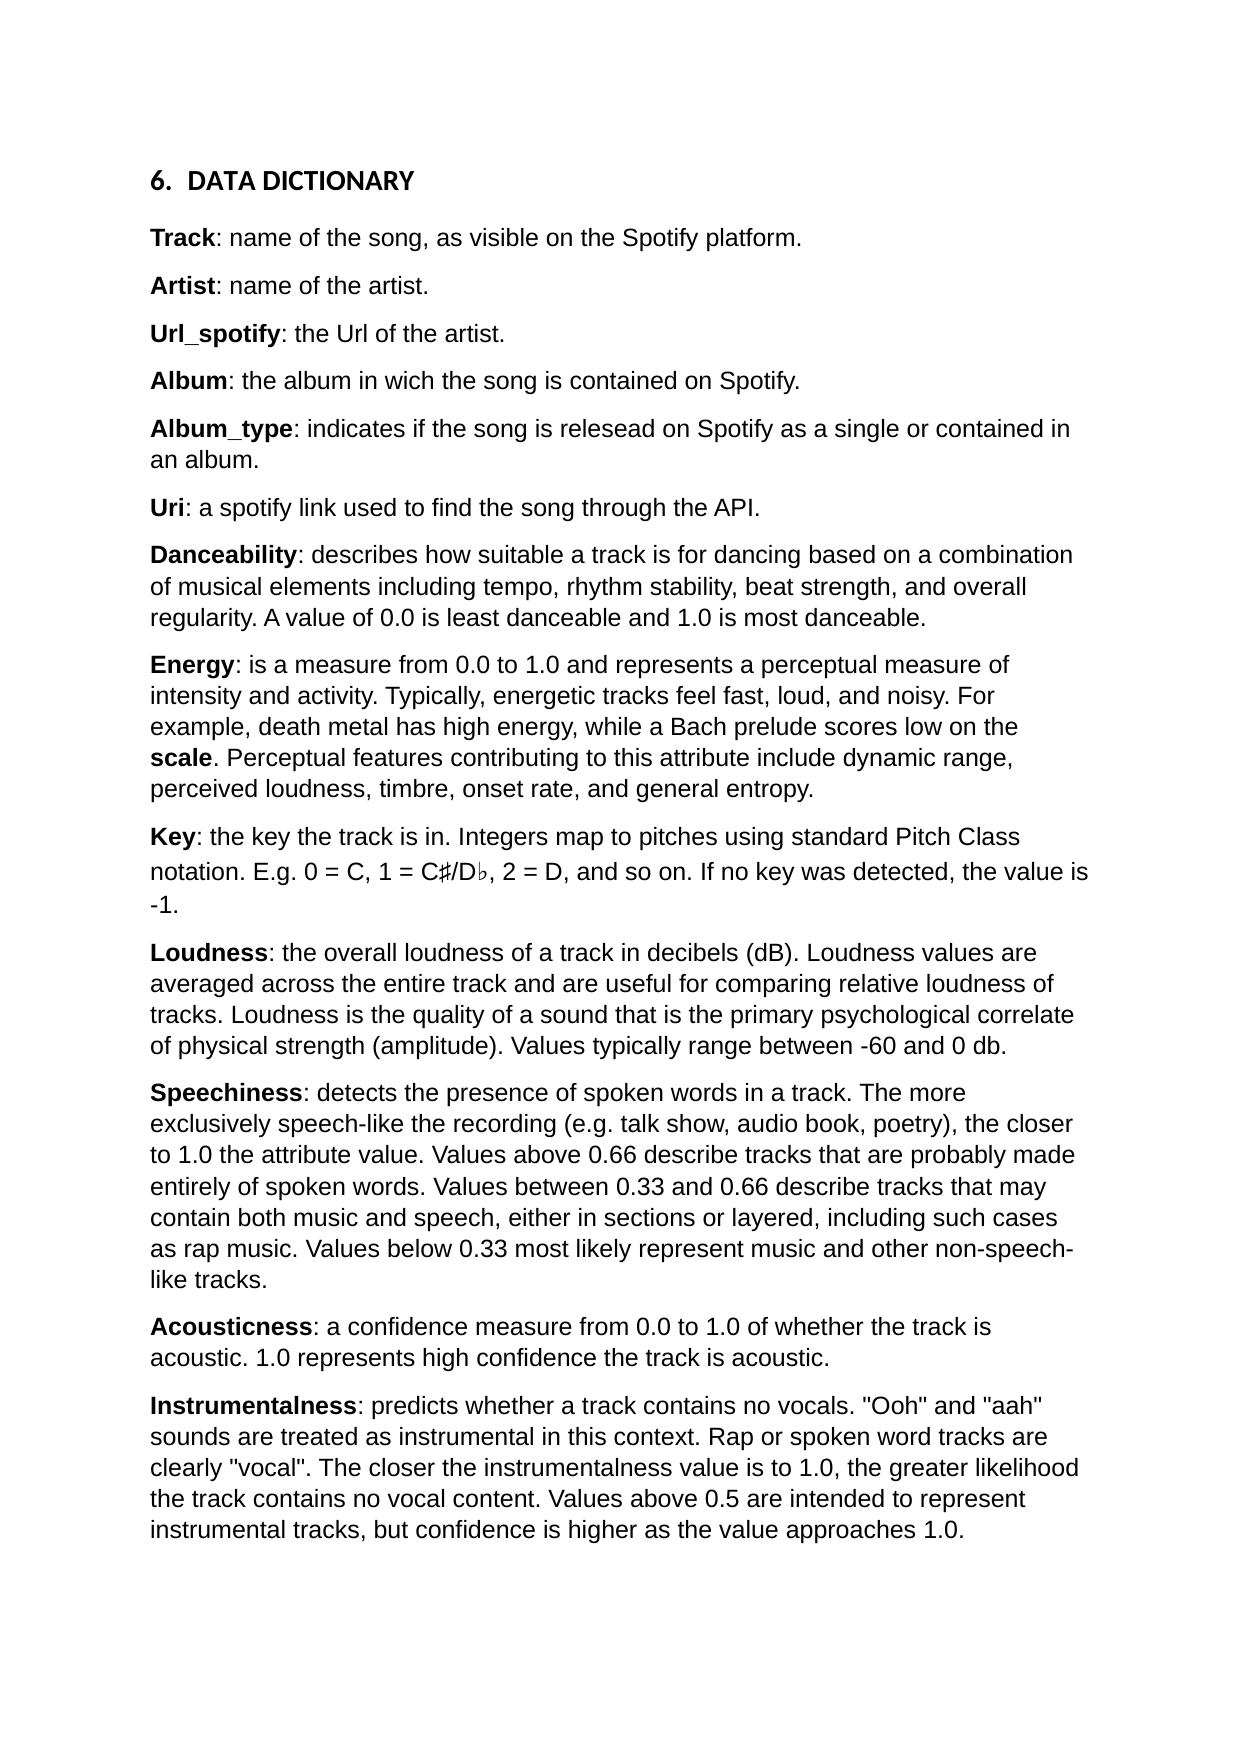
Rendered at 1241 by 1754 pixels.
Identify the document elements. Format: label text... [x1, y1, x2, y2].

text Speechiness: detects the presence of spoken words in a track. The more exclusively speech-like the recording (e.g. talk show, audio book, poetry), the closer to 1.0 the attribute value. Values above 0.66 describe tracks that are probably made entirely of spoken words. Values between 0.33 and 0.66 describe tracks that may contain both music and speech, either in sections or layered, including such cases as rap music. Values below 0.33 most likely represent music and other non-speech-like tracks. [150, 1078, 1090, 1293]
text Danceability: describes how suitable a track is for dancing based on a combination of musical elements including tempo, rhythm stability, beat strength, and overall regularity. A value of 0.0 is least danceable and 1.0 is most danceable. [150, 540, 1090, 631]
text Loudness: the overall loudness of a track in decibels (dB). Loudness values are averaged across the entire track and are useful for comparing relative loudness of tracks. Loudness is the quality of a sound that is the primary psychological correlate of physical strength (amplitude). Values typically range between -60 and 0 db. [150, 938, 1090, 1059]
text Artist: name of the artist. [150, 271, 1090, 299]
text Url_spotify: the Url of the artist. [150, 318, 1090, 347]
text Instrumentalness: predicts whether a track contains no vocals. "Ooh" and "aah" sounds are treated as instrumental in this context. Rap or spoken word tracks are clearly "vocal". The closer the instrumentalness value is to 1.0, the greater likelihood the track contains no vocal content. Values above 0.5 are intended to represent instrumental tracks, but confidence is higher as the value approaches 1.0. [150, 1391, 1090, 1544]
text Key: the key the track is in. Integers map to pitches using standard Pitch Class notation. E.g. 0 = C, 1 = C♯/D♭, 2 = D, and so on. If no key was detected, the value is -1. [150, 822, 1090, 919]
subtitle DATA DICTIONARY [150, 162, 1090, 198]
text Album: the album in wich the song is contained on Spotify. [150, 366, 1090, 395]
text Album_type: indicates if the song is relesead on Spotify as a single or contained in an album. [150, 414, 1090, 474]
text Uri: a spotify link used to find the song through the API. [150, 493, 1090, 521]
text Acousticness: a confidence measure from 0.0 to 1.0 of whether the track is acoustic. 1.0 represents high confidence the track is acoustic. [150, 1312, 1090, 1372]
text Track: name of the song, as visible on the Spotify platform. [150, 223, 1090, 252]
text Energy: is a measure from 0.0 to 1.0 and represents a perceptual measure of intensity and activity. Typically, energetic tracks feel fast, loud, and noisy. For example, death metal has high energy, while a Bach prelude scores low on the scale. Perceptual features contributing to this attribute include dynamic range, perceived loudness, timbre, onset rate, and general entropy. [150, 650, 1090, 803]
